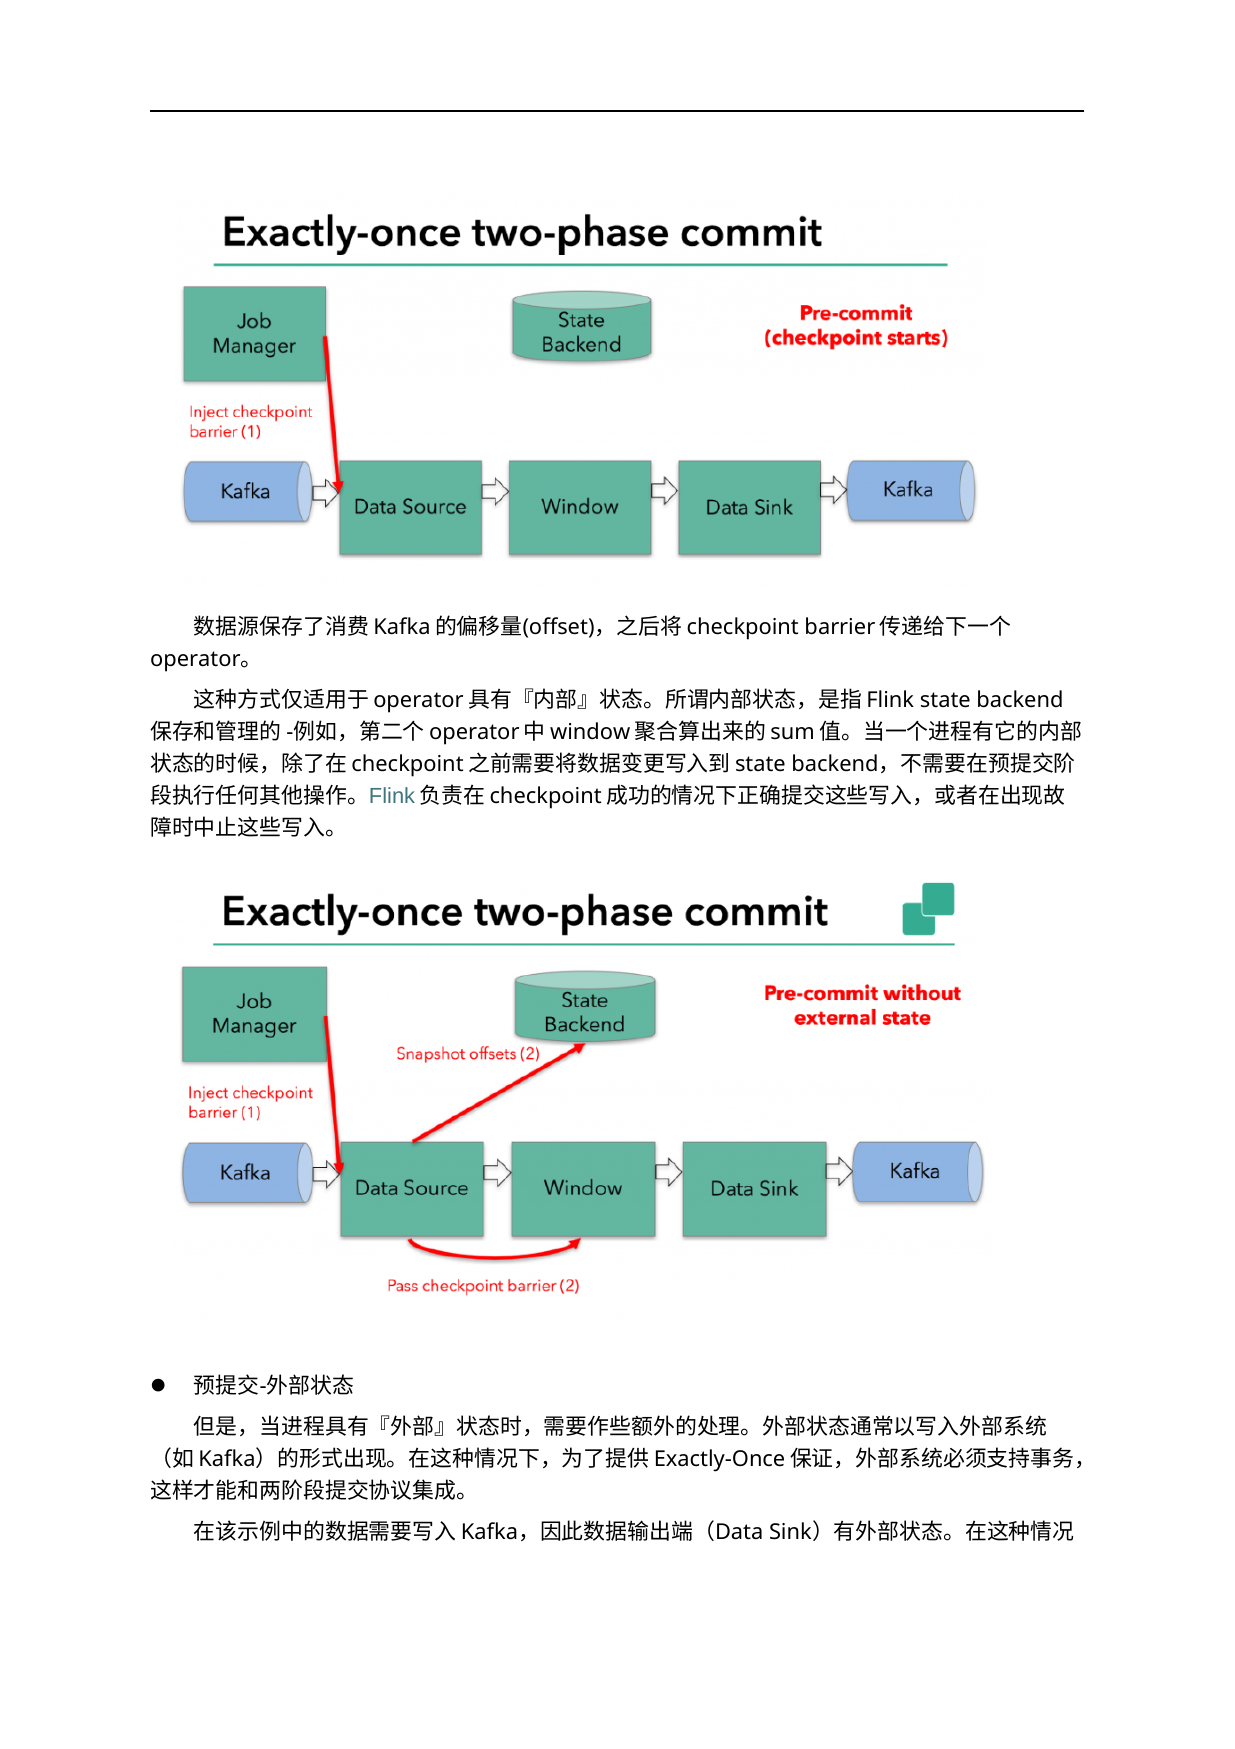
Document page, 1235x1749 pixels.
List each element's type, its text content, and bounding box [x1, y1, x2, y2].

text 数据源保存了消费Kafka的偏移量(offset)，之后将checkpoint barrier传递给下一个operator。 [150, 609, 1084, 673]
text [150, 1514, 1084, 1546]
picture [150, 191, 1015, 600]
text 但是，当进程具有『外部』状态时，需要作些额外的处理。外部状态通常以写入外部系统（如Kafka）的形式出现。在这种情况下，为了提供Exactly-Once保证，外部系统必须支持事务，这样才能和两阶段提交协议集成。 [150, 1409, 1084, 1504]
picture [150, 850, 1014, 1319]
text 这种方式仅适用于operator具有『内部』状态。所谓内部状态，是指Flink state backend保存和管理的 -例如，第二个operator中window聚合算出来的sum值。当一个进程有它的内部状态的时候，除了在checkpoint之前需要将数据变更写入到state backend，不需要在预提交阶段执行任何其他操作。Flink负责在checkpoint成功的情况下正确提交这些写入，或者在出现故障时中止这些写入。 [150, 682, 1084, 841]
list 预提交-外部状态 [150, 1368, 1084, 1399]
